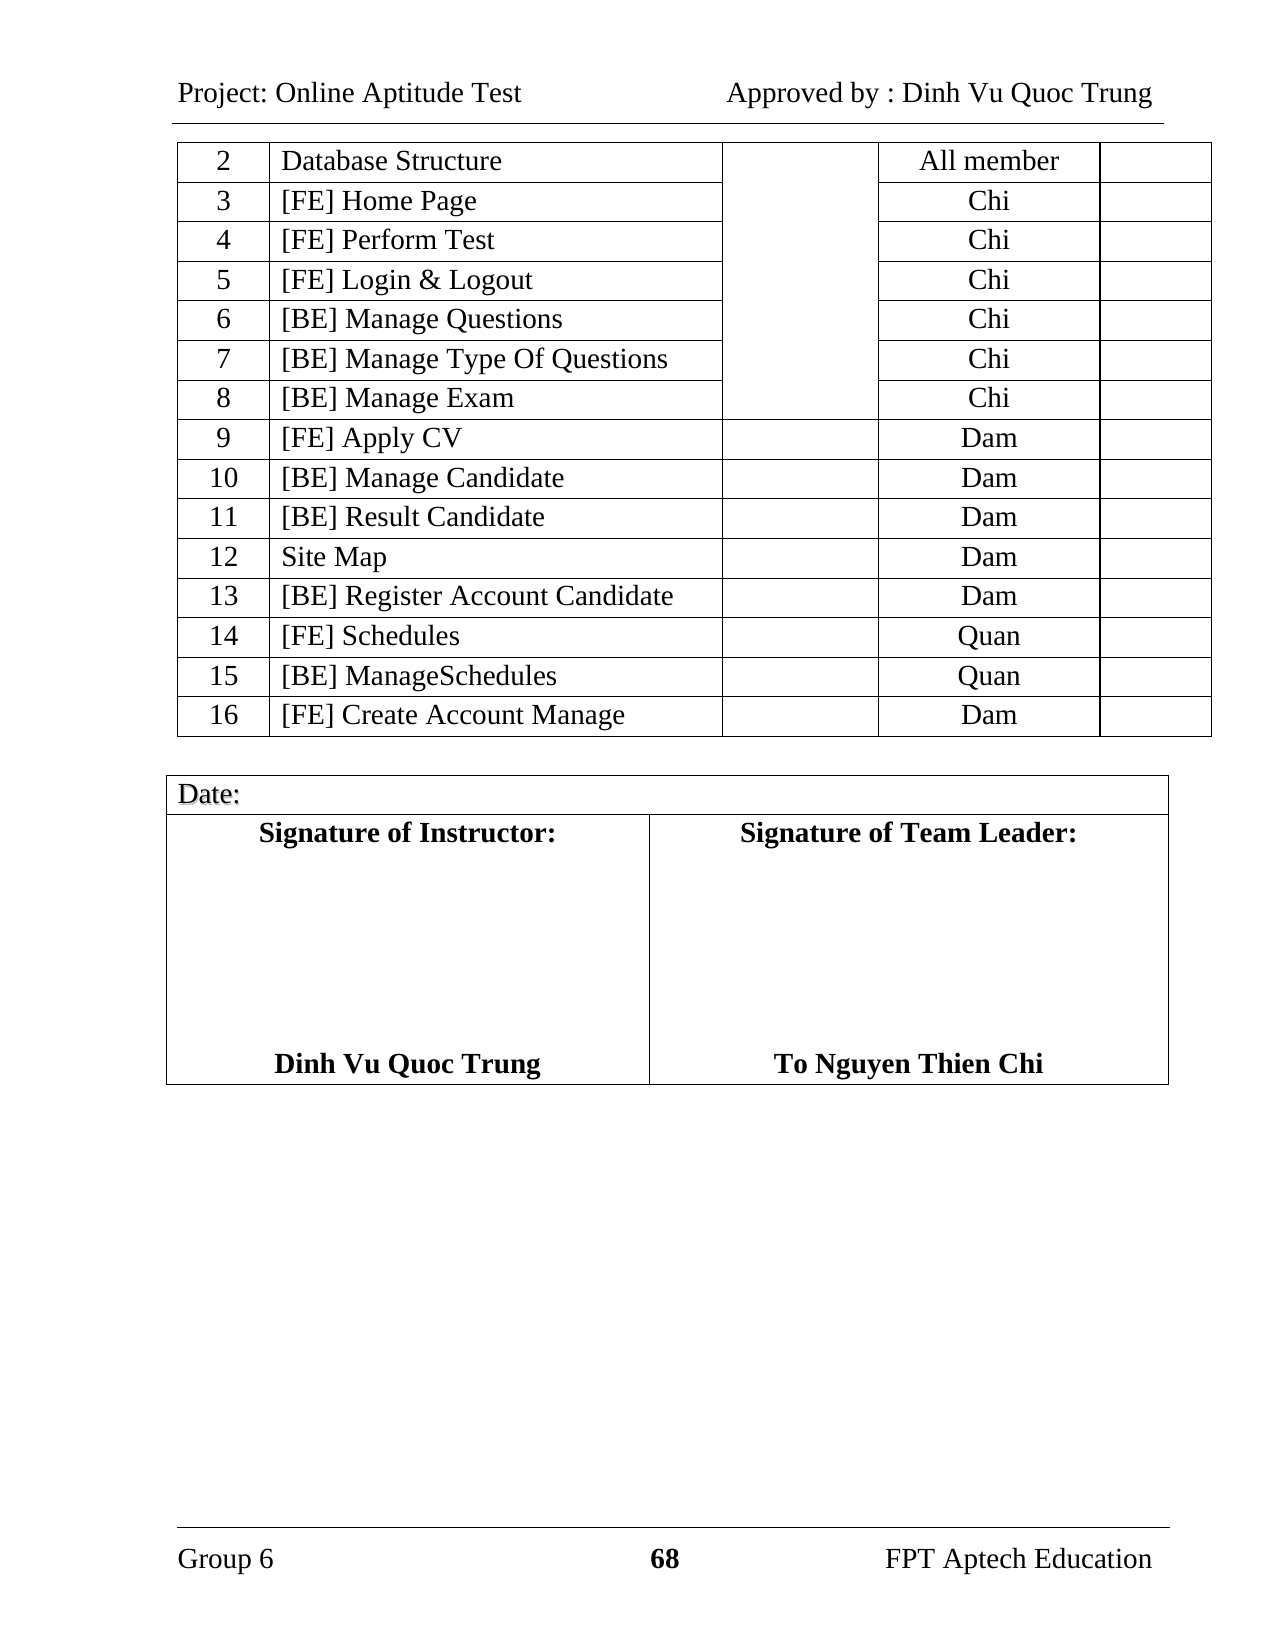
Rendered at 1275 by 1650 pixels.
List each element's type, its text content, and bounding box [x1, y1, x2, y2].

table_cell 4 [178, 222, 269, 261]
table_cell [FE] Create Account Manage [270, 697, 722, 736]
table_cell 7 [178, 341, 269, 379]
table_cell 9 [178, 420, 269, 459]
table_cell [723, 618, 878, 657]
table_cell 3 [178, 183, 269, 221]
table_cell [1101, 697, 1211, 736]
table_cell Database Structure [270, 143, 722, 182]
table_cell [1101, 262, 1211, 300]
table_cell Quan [879, 618, 1099, 657]
table_cell [723, 658, 878, 696]
table_cell [FE] Perform Test [270, 222, 722, 261]
table_cell Site Map [270, 539, 722, 577]
table_cell [1101, 579, 1211, 617]
table_cell [1101, 183, 1211, 221]
table_cell [BE] Manage Type Of Questions [270, 341, 722, 379]
table_cell Signature of Instructor: Dinh Vu Quoc Trung [167, 815, 649, 1083]
table_cell Dam [879, 420, 1099, 459]
table_header Date: [167, 776, 1168, 814]
table_cell Dam [879, 697, 1099, 736]
table_cell 11 [178, 499, 269, 538]
table_cell All member [879, 143, 1099, 182]
table_cell [723, 460, 878, 498]
table_cell Chi [879, 341, 1099, 379]
table_cell [723, 143, 878, 419]
table_cell [BE] Manage Candidate [270, 460, 722, 498]
table_cell [723, 539, 878, 577]
table_cell 16 [178, 697, 269, 736]
table_cell 2 [178, 143, 269, 182]
table_cell [BE] ManageSchedules [270, 658, 722, 696]
table_cell Dam [879, 579, 1099, 617]
table_cell Chi [879, 301, 1099, 340]
table_cell 14 [178, 618, 269, 657]
table_cell [1101, 618, 1211, 657]
table_cell [BE] Result Candidate [270, 499, 722, 538]
table_cell [BE] Register Account Candidate [270, 579, 722, 617]
table_cell Signature of Team Leader: To Nguyen Thien Chi [650, 815, 1168, 1083]
table_cell [723, 420, 878, 459]
table_cell 10 [178, 460, 269, 498]
table_cell Dam [879, 499, 1099, 538]
table_cell Chi [879, 183, 1099, 221]
table_cell [1101, 420, 1211, 459]
table_cell 15 [178, 658, 269, 696]
table_cell [1101, 222, 1211, 261]
table_cell [FE] Apply CV [270, 420, 722, 459]
table_cell Quan [879, 658, 1099, 696]
table_cell Dam [879, 539, 1099, 577]
table_cell Chi [879, 222, 1099, 261]
table_cell [BE] Manage Questions [270, 301, 722, 340]
table_cell [1101, 301, 1211, 340]
table_cell [723, 697, 878, 736]
table_cell [723, 579, 878, 617]
table_cell [BE] Manage Exam [270, 381, 722, 419]
table_cell [1101, 460, 1211, 498]
table_cell 5 [178, 262, 269, 300]
table_cell [1101, 341, 1211, 379]
table_cell [1101, 143, 1211, 182]
table_cell [723, 499, 878, 538]
table_cell [FE] Schedules [270, 618, 722, 657]
table_cell 12 [178, 539, 269, 577]
table_cell 13 [178, 579, 269, 617]
table_cell [FE] Login & Logout [270, 262, 722, 300]
table_cell Dam [879, 460, 1099, 498]
table_cell 6 [178, 301, 269, 340]
table_cell 8 [178, 381, 269, 419]
table_cell Chi [879, 262, 1099, 300]
table_cell [FE] Home Page [270, 183, 722, 221]
table_cell [1101, 381, 1211, 419]
table_cell [1101, 539, 1211, 577]
table_cell Chi [879, 381, 1099, 419]
table_cell [1101, 658, 1211, 696]
table_cell [1101, 499, 1211, 538]
